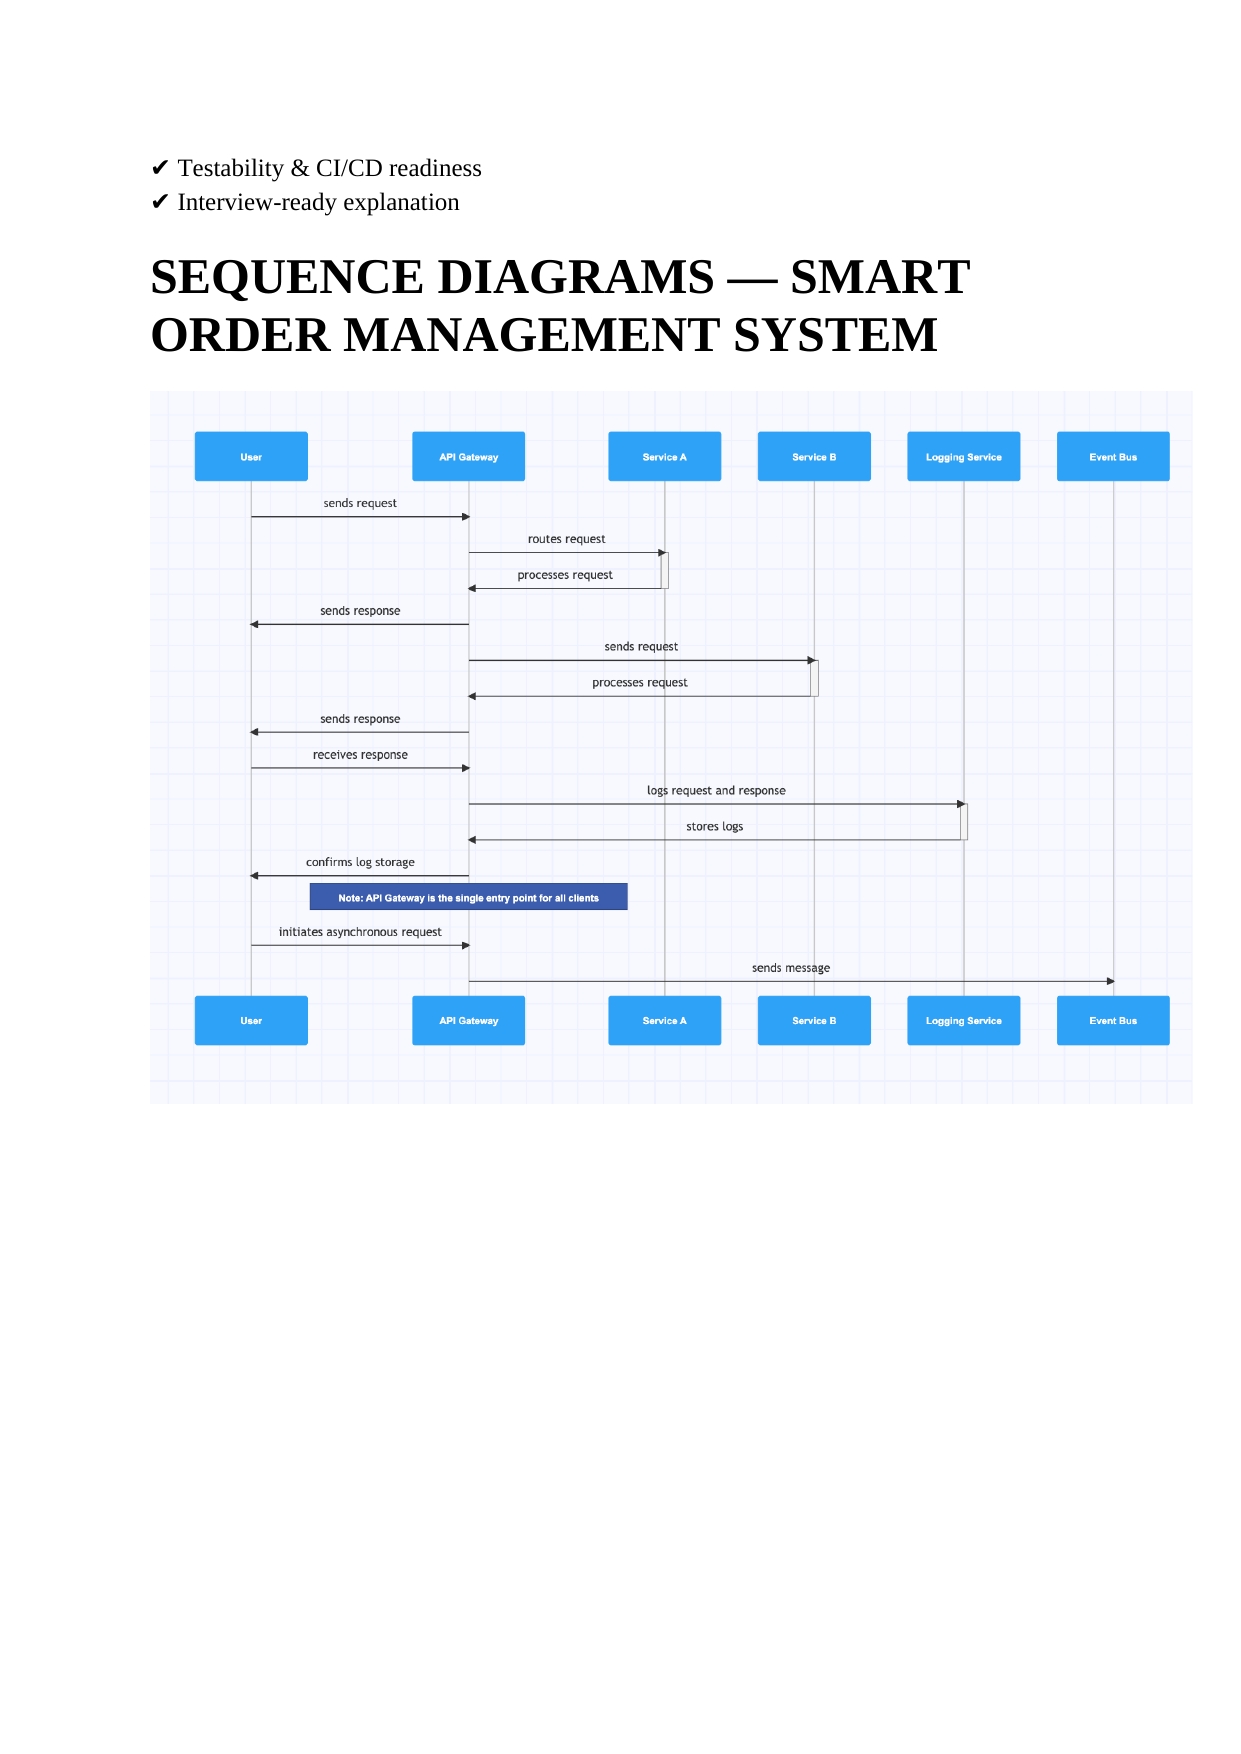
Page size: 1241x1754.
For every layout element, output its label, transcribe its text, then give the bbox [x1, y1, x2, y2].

picture [150, 391, 1193, 1104]
text SEQUENCE DIAGRAMS — SMART ORDER MANAGEMENT SYSTEM [150, 247, 1090, 362]
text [150, 150, 1090, 218]
